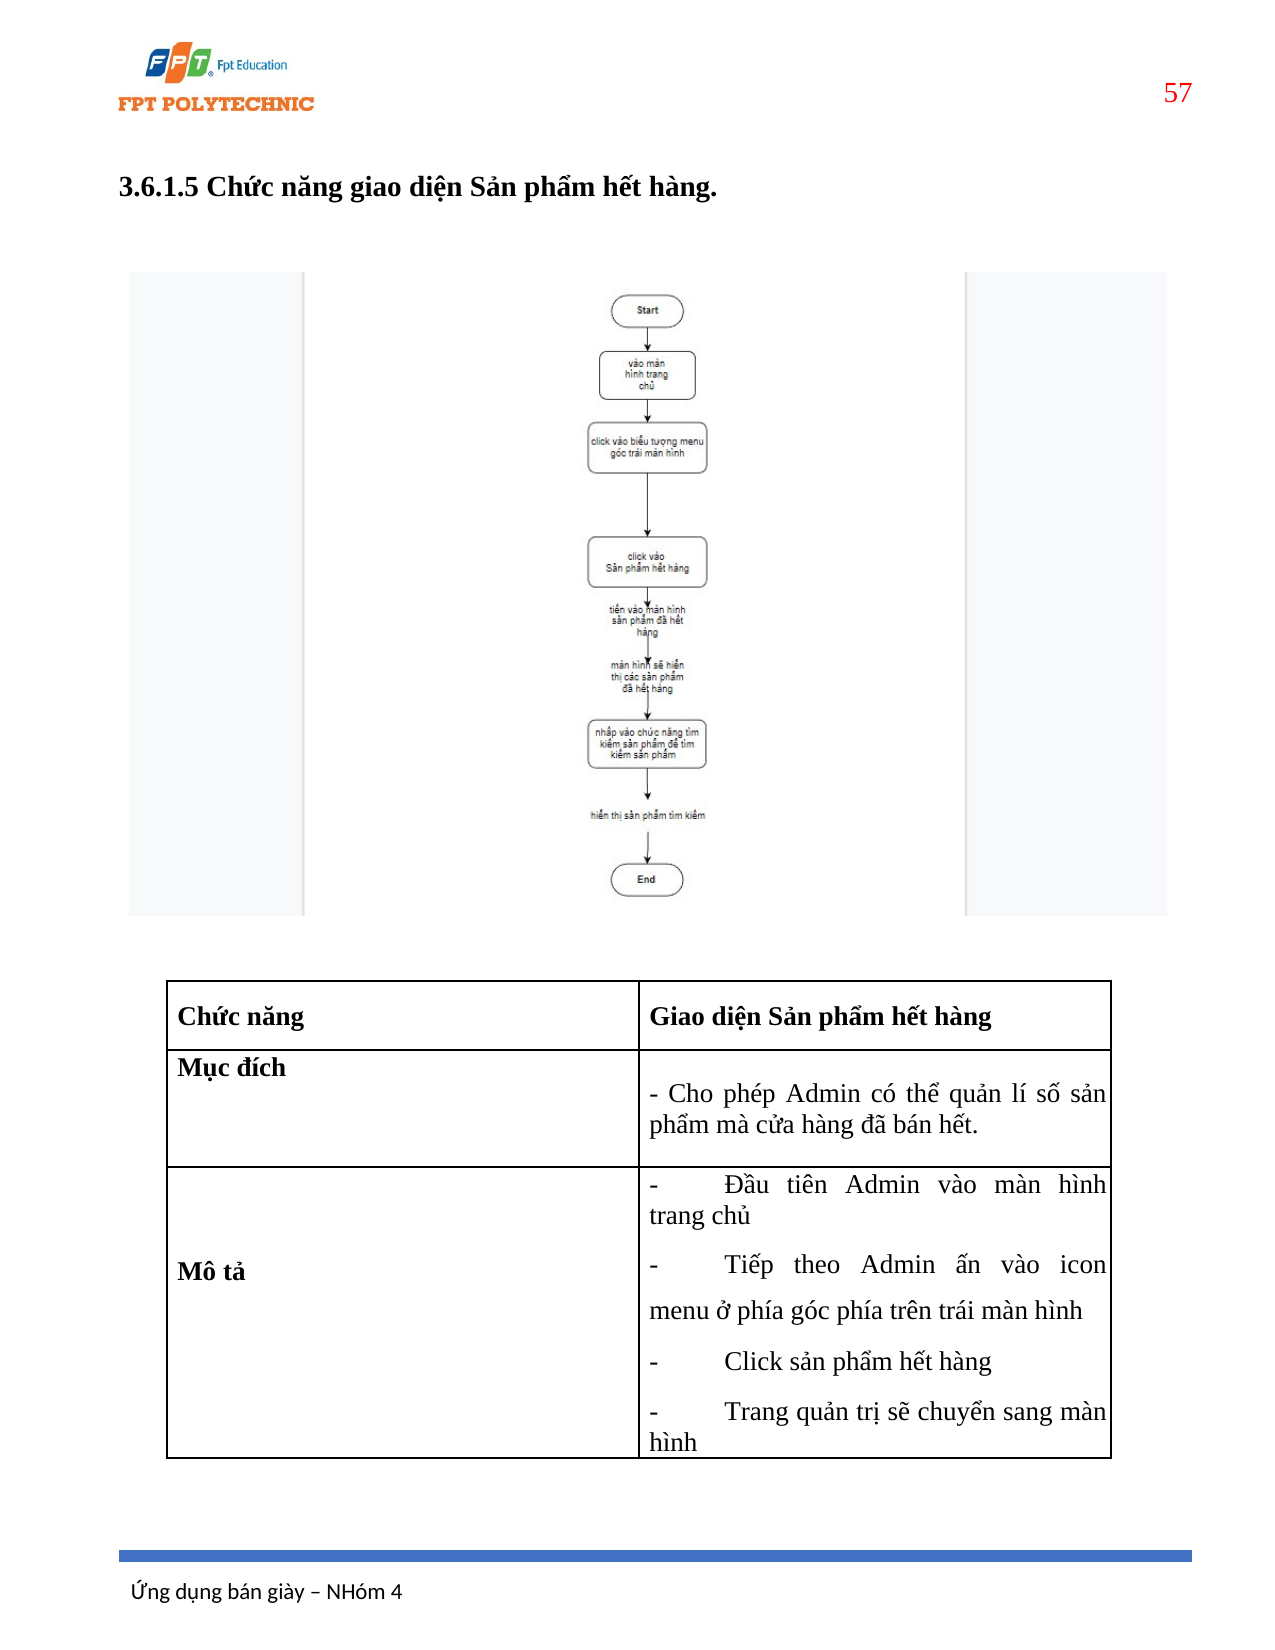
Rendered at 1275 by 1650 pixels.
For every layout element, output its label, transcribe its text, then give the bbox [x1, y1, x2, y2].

table_cell Mục đích [168, 1051, 638, 1166]
picture [129, 272, 1167, 916]
table_cell Mô tả [168, 1168, 638, 1457]
table_header Chức năng [168, 982, 638, 1049]
table_cell Đầu tiên Admin vào màn hình trang chủ Tiếp theo Admin ấn vào icon menu ở phía góc phía trên trái màn hình Click sản phẩm hết hàng Trang quản trị sẽ chuyển sang màn hình [640, 1168, 1110, 1457]
table_header Giao diện Sản phẩm hết hàng [640, 982, 1110, 1049]
picture [118, 42, 316, 111]
subtitle 3.6.1.5 Chức năng giao diện Sản phẩm hết hàng. [118, 169, 1192, 202]
table_cell - Cho phép Admin có thể quản lí số sản phẩm mà cửa hàng đã bán hết. [640, 1051, 1110, 1166]
